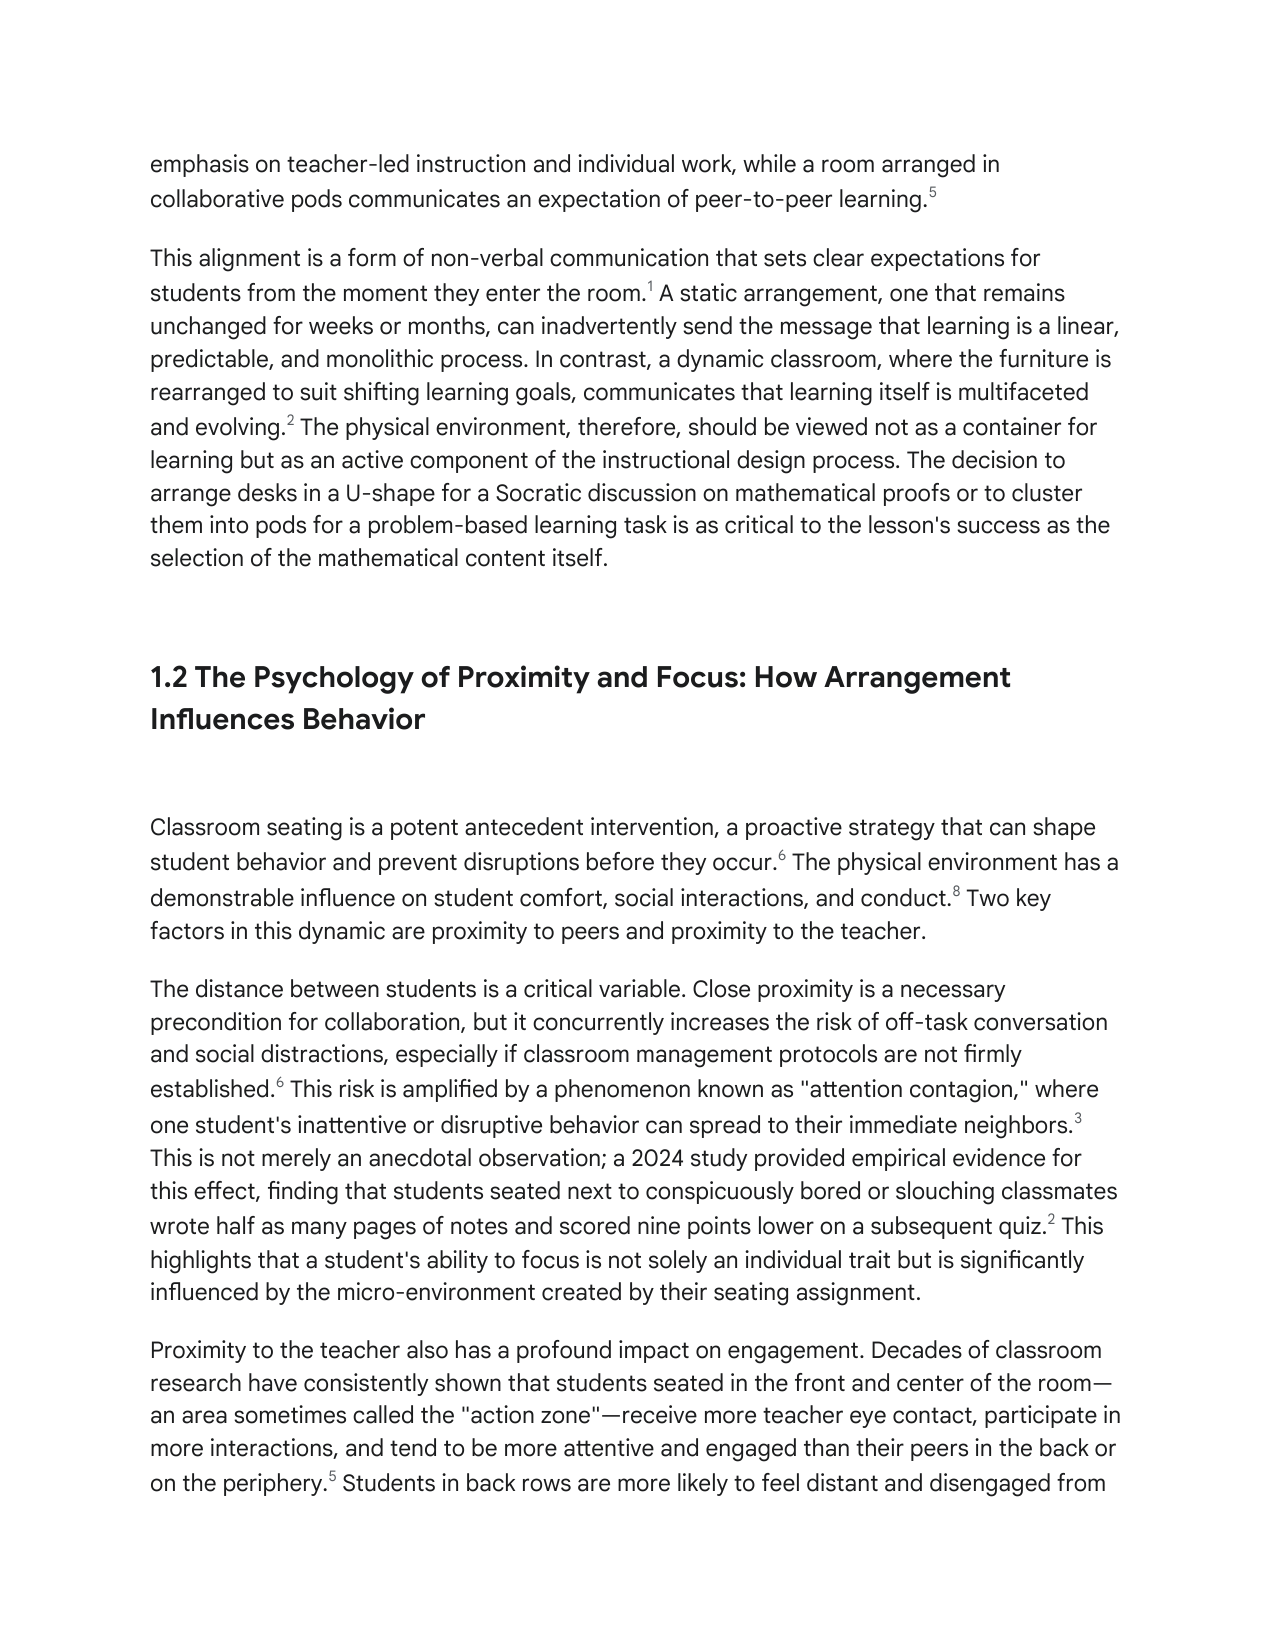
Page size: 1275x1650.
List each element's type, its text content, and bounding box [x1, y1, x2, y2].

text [150, 150, 1125, 214]
subtitle 1.2 The Psychology of Proximity and Focus: How Arrangement Influences Behavior [150, 660, 1125, 738]
text The distance between students is a critical variable. Close proximity is a necessary precondition for collaboration, but it concurrently increases the risk of off-task conversation and social distractions, especially if classroom management protocols are not firmly established.6 This risk is amplified by a phenomenon known as "attention contagion," where one student's inattentive or disruptive behavior can spread to their immediate neighbors.3 This is not merely an anecdotal observation; a 2024 study provided empirical evidence for this effect, finding that students seated next to conspicuously bored or slouching classmates wrote half as many pages of notes and scored nine points lower on a subsequent quiz.2 This highlights that a student's ability to focus is not solely an individual trait but is significantly influenced by the micro-environment created by their seating assignment. [150, 975, 1125, 1307]
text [150, 1336, 1125, 1499]
text Classroom seating is a potent antecedent intervention, a proactive strategy that can shape student behavior and prevent disruptions before they occur.6 The physical environment has a demonstrable influence on student comfort, social interactions, and conduct.8 Two key factors in this dynamic are proximity to peers and proximity to the teacher. [150, 813, 1125, 946]
text This alignment is a form of non-verbal communication that sets clear expectations for students from the moment they enter the room.1 A static arrangement, one that remains unchanged for weeks or months, can inadvertently send the message that learning is a linear, predictable, and monolithic process. In contrast, a dynamic classroom, where the furniture is rearranged to suit shifting learning goals, communicates that learning itself is multifaceted and evolving.2 The physical environment, therefore, should be viewed not as a container for learning but as an active component of the instructional design process. The decision to arrange desks in a U-shape for a Socratic discussion on mathematical proofs or to cluster them into pods for a problem-based learning task is as critical to the lesson's success as the selection of the mathematical content itself. [150, 244, 1125, 573]
